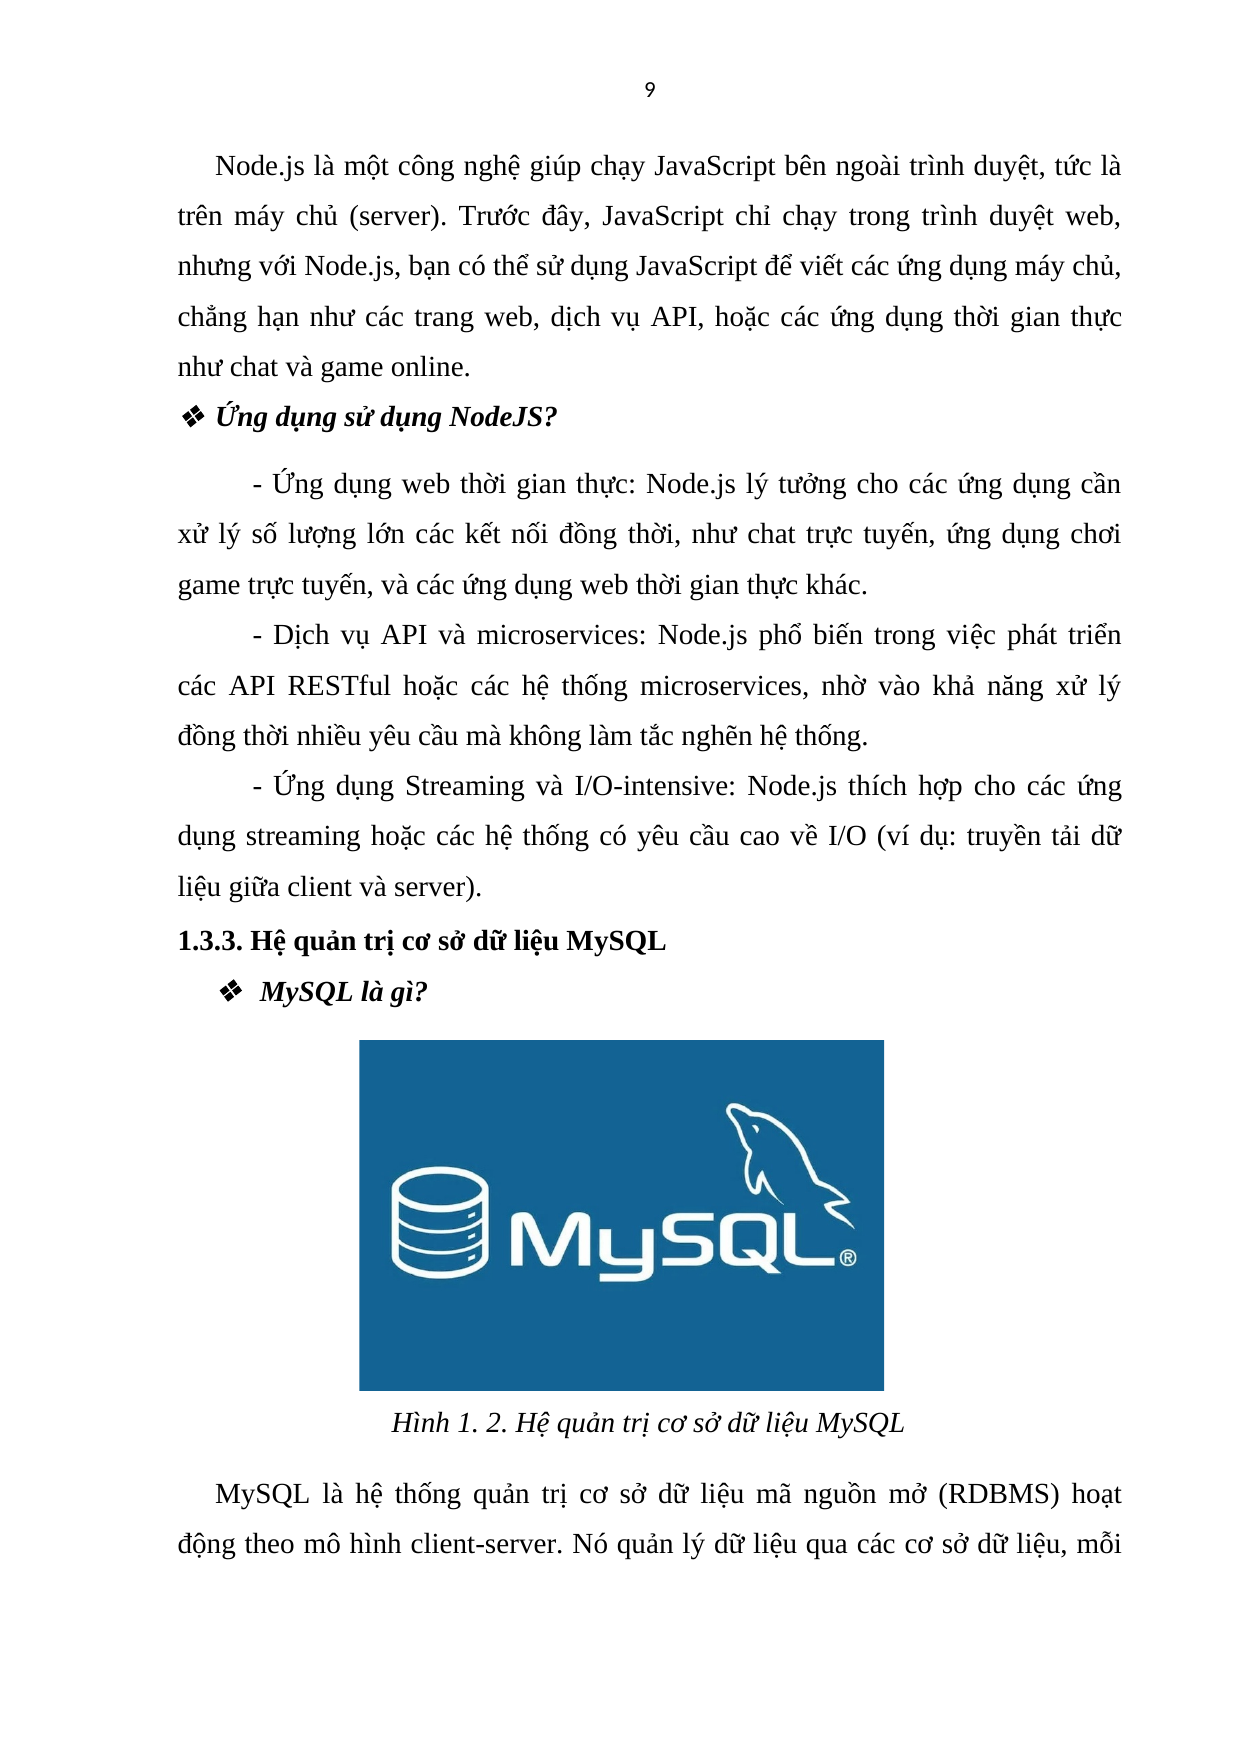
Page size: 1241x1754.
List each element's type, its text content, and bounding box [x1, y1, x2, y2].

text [177, 1476, 1122, 1560]
picture [359, 1040, 885, 1391]
text - Ứng dụng web thời gian thực: Node.js lý tưởng cho các ứng dụng cần xử lý số lượng lớn các kết nối đồng thời, như chat trực tuyến, ứng dụng chơi game trực tuyến, và các ứng dụng web thời gian thực khác. [177, 466, 1122, 601]
subtitle 1.3.3. Hệ quản trị cơ sở dữ liệu MySQL [177, 923, 1122, 957]
list MySQL là gì? [215, 974, 1122, 1007]
text Hình 1. 2. Hệ quản trị cơ sở dữ liệu MySQL [177, 1405, 1122, 1438]
text - Dịch vụ API và microservices: Node.js phổ biến trong việc phát triển các API RESTful hoặc các hệ thống microservices, nhờ vào khả năng xử lý đồng thời nhiều yêu cầu mà không làm tắc nghẽn hệ thống. [177, 617, 1122, 751]
list Ứng dụng sử dụng NodeJS? [177, 399, 1122, 433]
text - Ứng dụng Streaming và I/O-intensive: Node.js thích hợp cho các ứng dụng streaming hoặc các hệ thống có yêu cầu cao về I/O (ví dụ: truyền tải dữ liệu giữa client và server). [177, 768, 1122, 902]
list Node.js là một công nghệ giúp chạy JavaScript bên ngoài trình duyệt, tức là trên máy chủ (server). Trước đây, JavaScript chỉ chạy trong trình duyệt web, nhưng với Node.js, bạn có thể sử dụng JavaScript để viết các ứng dụng máy chủ, chẳng hạn như các trang web, dịch vụ API, hoặc các ứng dụng thời gian thực như chat và game online. [177, 148, 1122, 382]
